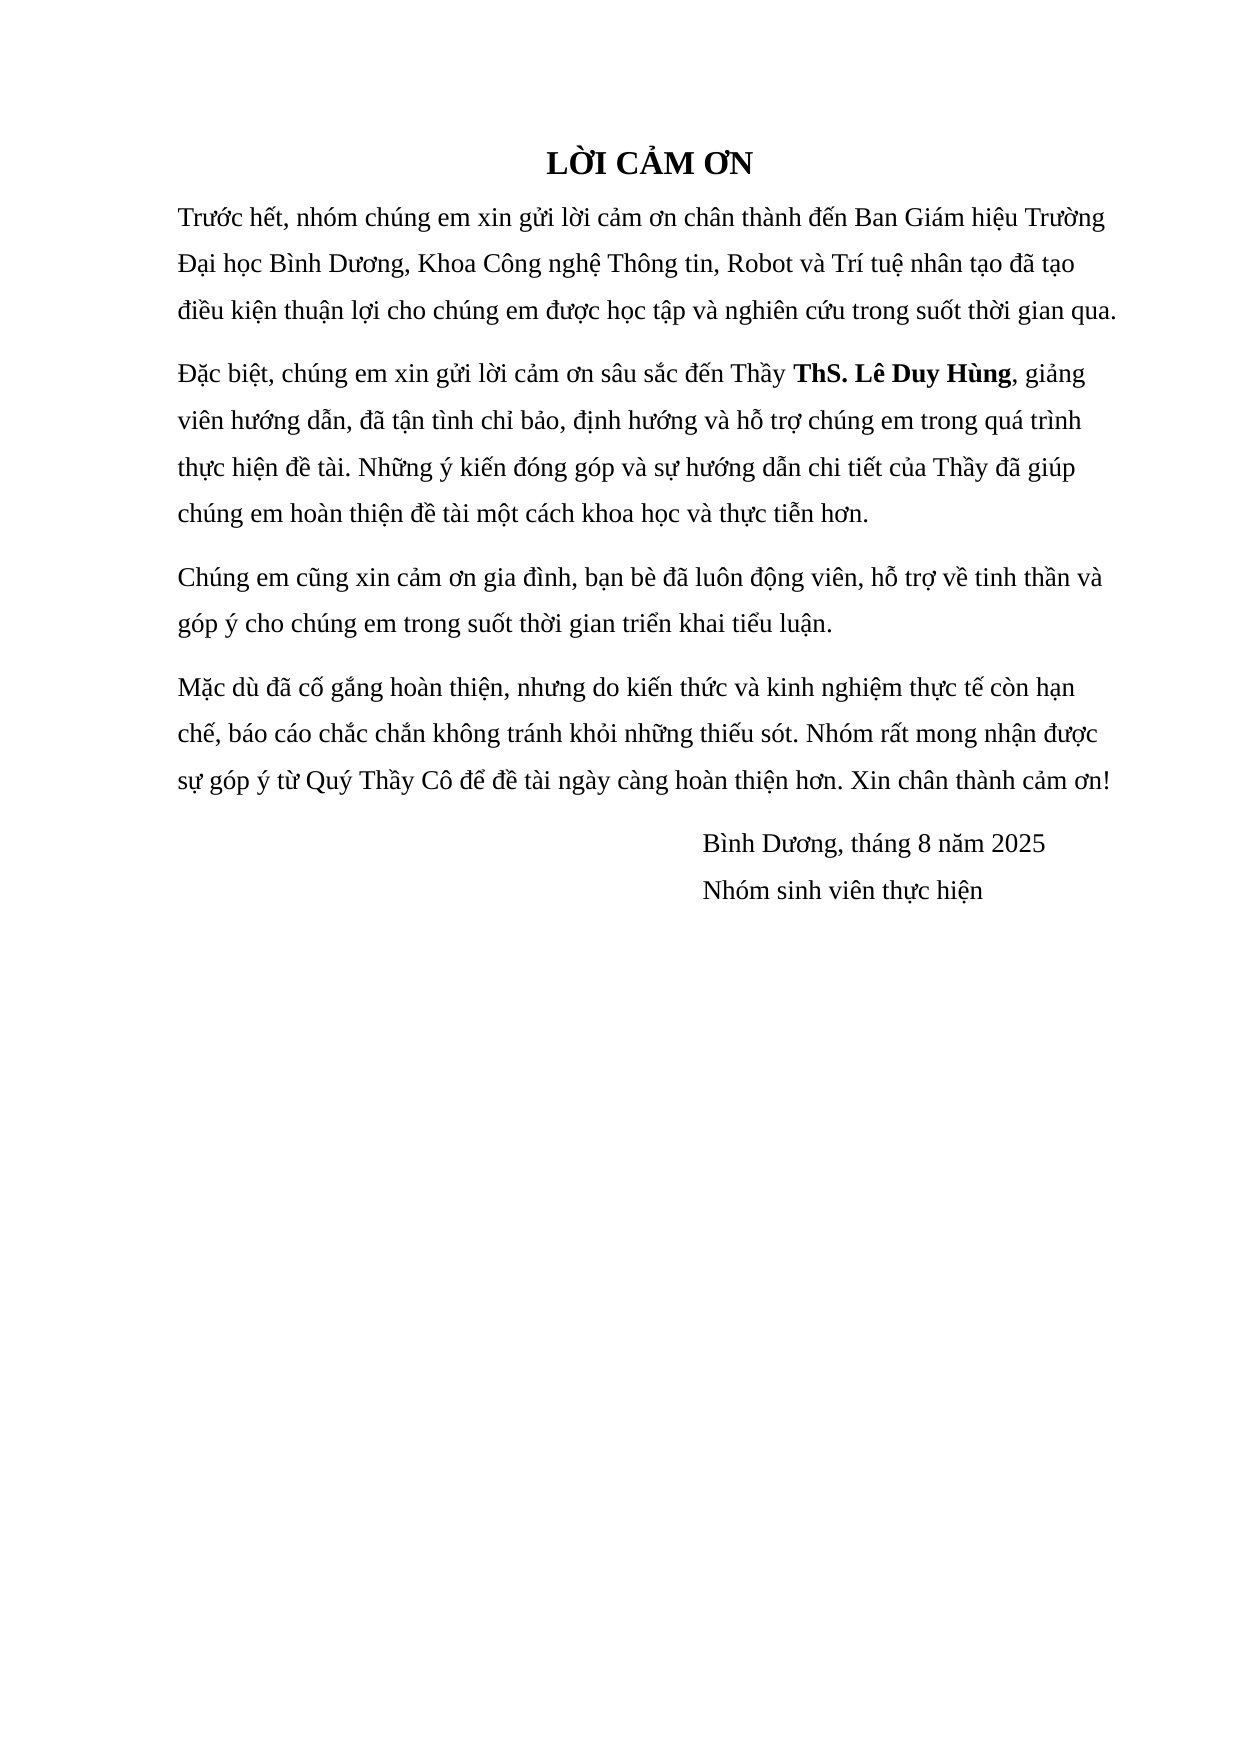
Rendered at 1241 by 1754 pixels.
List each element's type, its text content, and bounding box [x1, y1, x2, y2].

text Chúng em cũng xin cảm ơn gia đình, bạn bè đã luôn động viên, hỗ trợ về tinh thần và góp ý cho chúng em trong suốt thời gian triển khai tiểu luận. [177, 561, 1122, 638]
text Đặc biệt, chúng em xin gửi lời cảm ơn sâu sắc đến Thầy ThS. Lê Duy Hùng, giảng viên hướng dẫn, đã tận tình chỉ bảo, định hướng và hỗ trợ chúng em trong quá trình thực hiện đề tài. Những ý kiến đóng góp và sự hướng dẫn chi tiết của Thầy đã giúp chúng em hoàn thiện đề tài một cách khoa học và thực tiễn hơn. [177, 357, 1122, 528]
subtitle LỜI CẢM ƠN [177, 143, 1122, 181]
text Mặc dù đã cố gắng hoàn thiện, nhưng do kiến thức và kinh nghiệm thực tế còn hạn chế, báo cáo chắc chắn không tránh khỏi những thiếu sót. Nhóm rất mong nhận được sự góp ý từ Quý Thầy Cô để đề tài ngày càng hoàn thiện hơn. Xin chân thành cảm ơn! [177, 671, 1122, 795]
text Bình Dương, tháng 8 năm 2025 Nhóm sinh viên thực hiện [702, 827, 1122, 905]
text Trước hết, nhóm chúng em xin gửi lời cảm ơn chân thành đến Ban Giám hiệu Trường Đại học Bình Dương, Khoa Công nghệ Thông tin, Robot và Trí tuệ nhân tạo đã tạo điều kiện thuận lợi cho chúng em được học tập và nghiên cứu trong suốt thời gian qua. [177, 201, 1122, 325]
